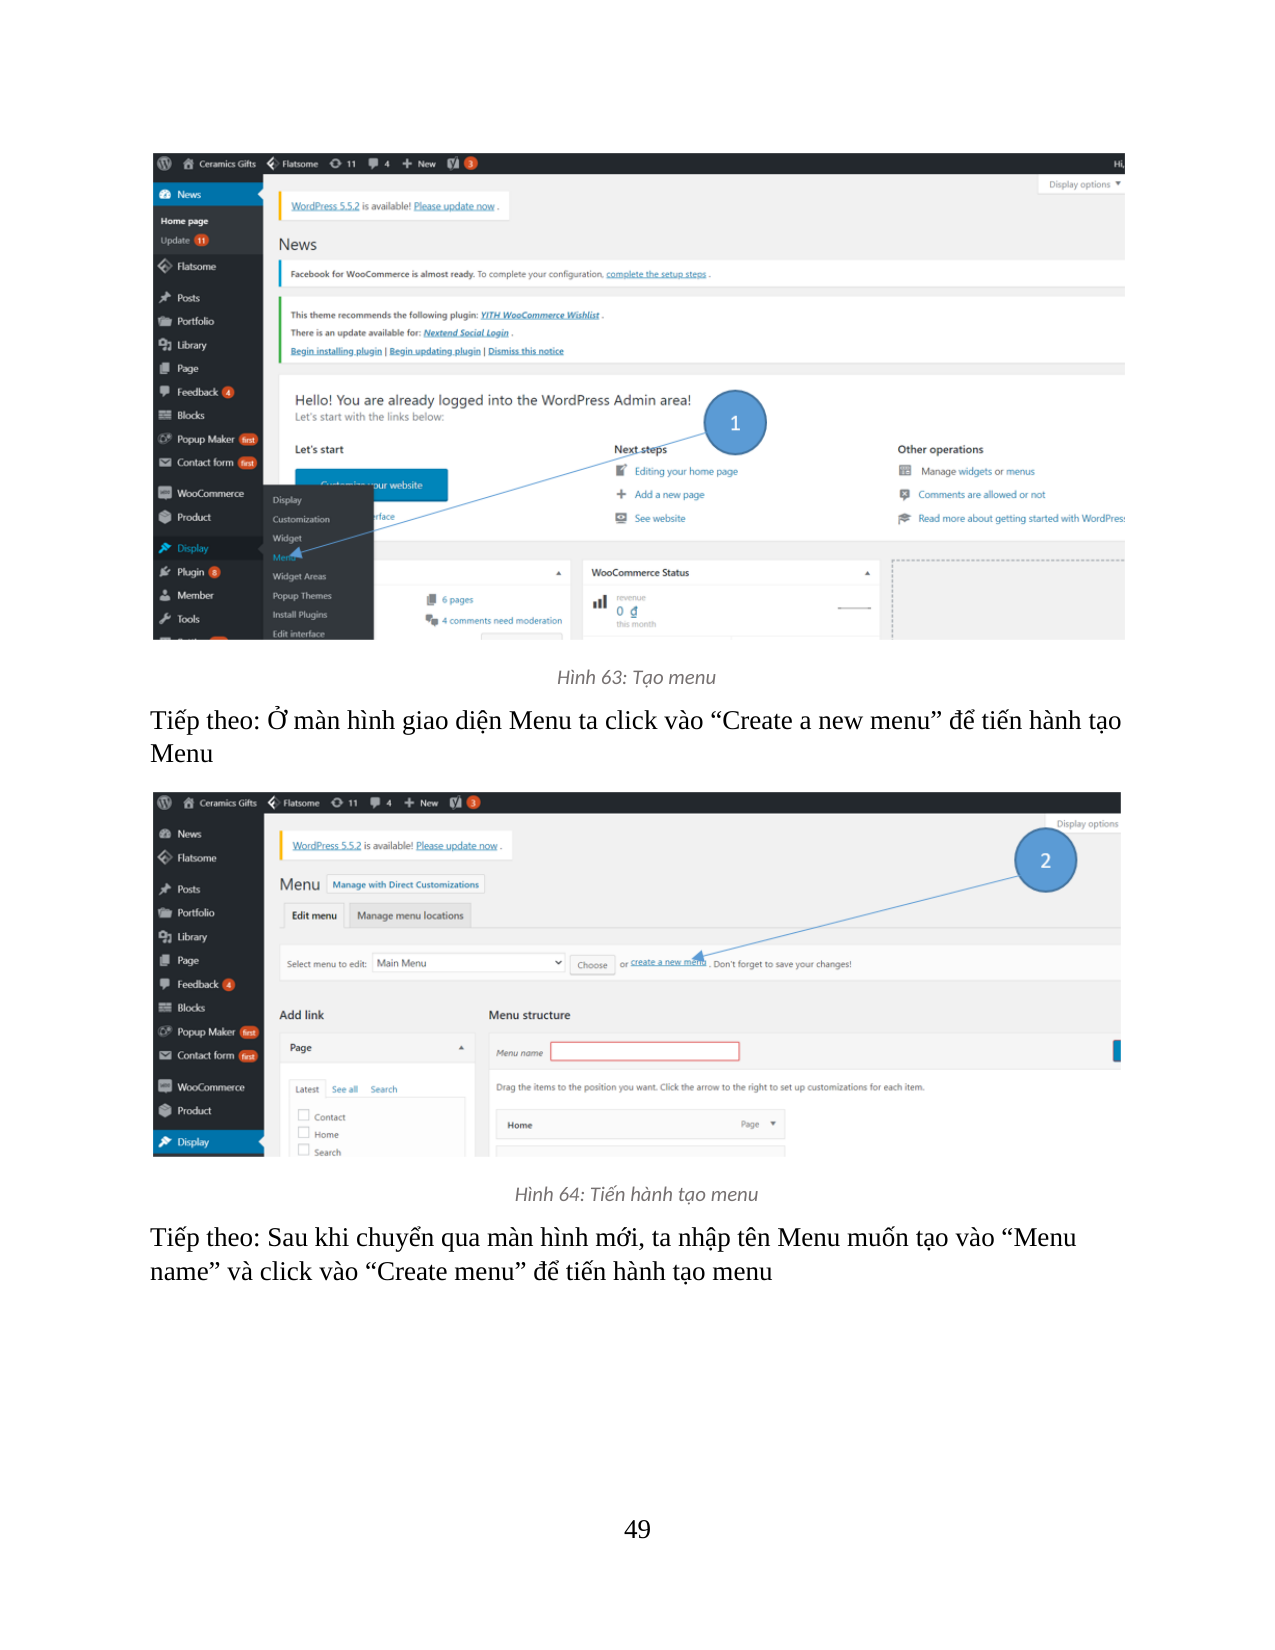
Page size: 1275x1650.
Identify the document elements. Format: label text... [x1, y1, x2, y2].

picture [150, 150, 1125, 645]
text Tiếp theo: Sau khi chuyển qua màn hình mới, ta nhập tên Menu muốn tạo vào “Menu name” và click vào “Create menu” để tiến hành tạo menu [150, 1221, 1125, 1286]
picture [150, 787, 1125, 1163]
text Tiếp theo: Ở màn hình giao diện Menu ta click vào “Create a new menu” để tiến hành tạo Menu [150, 704, 1125, 768]
